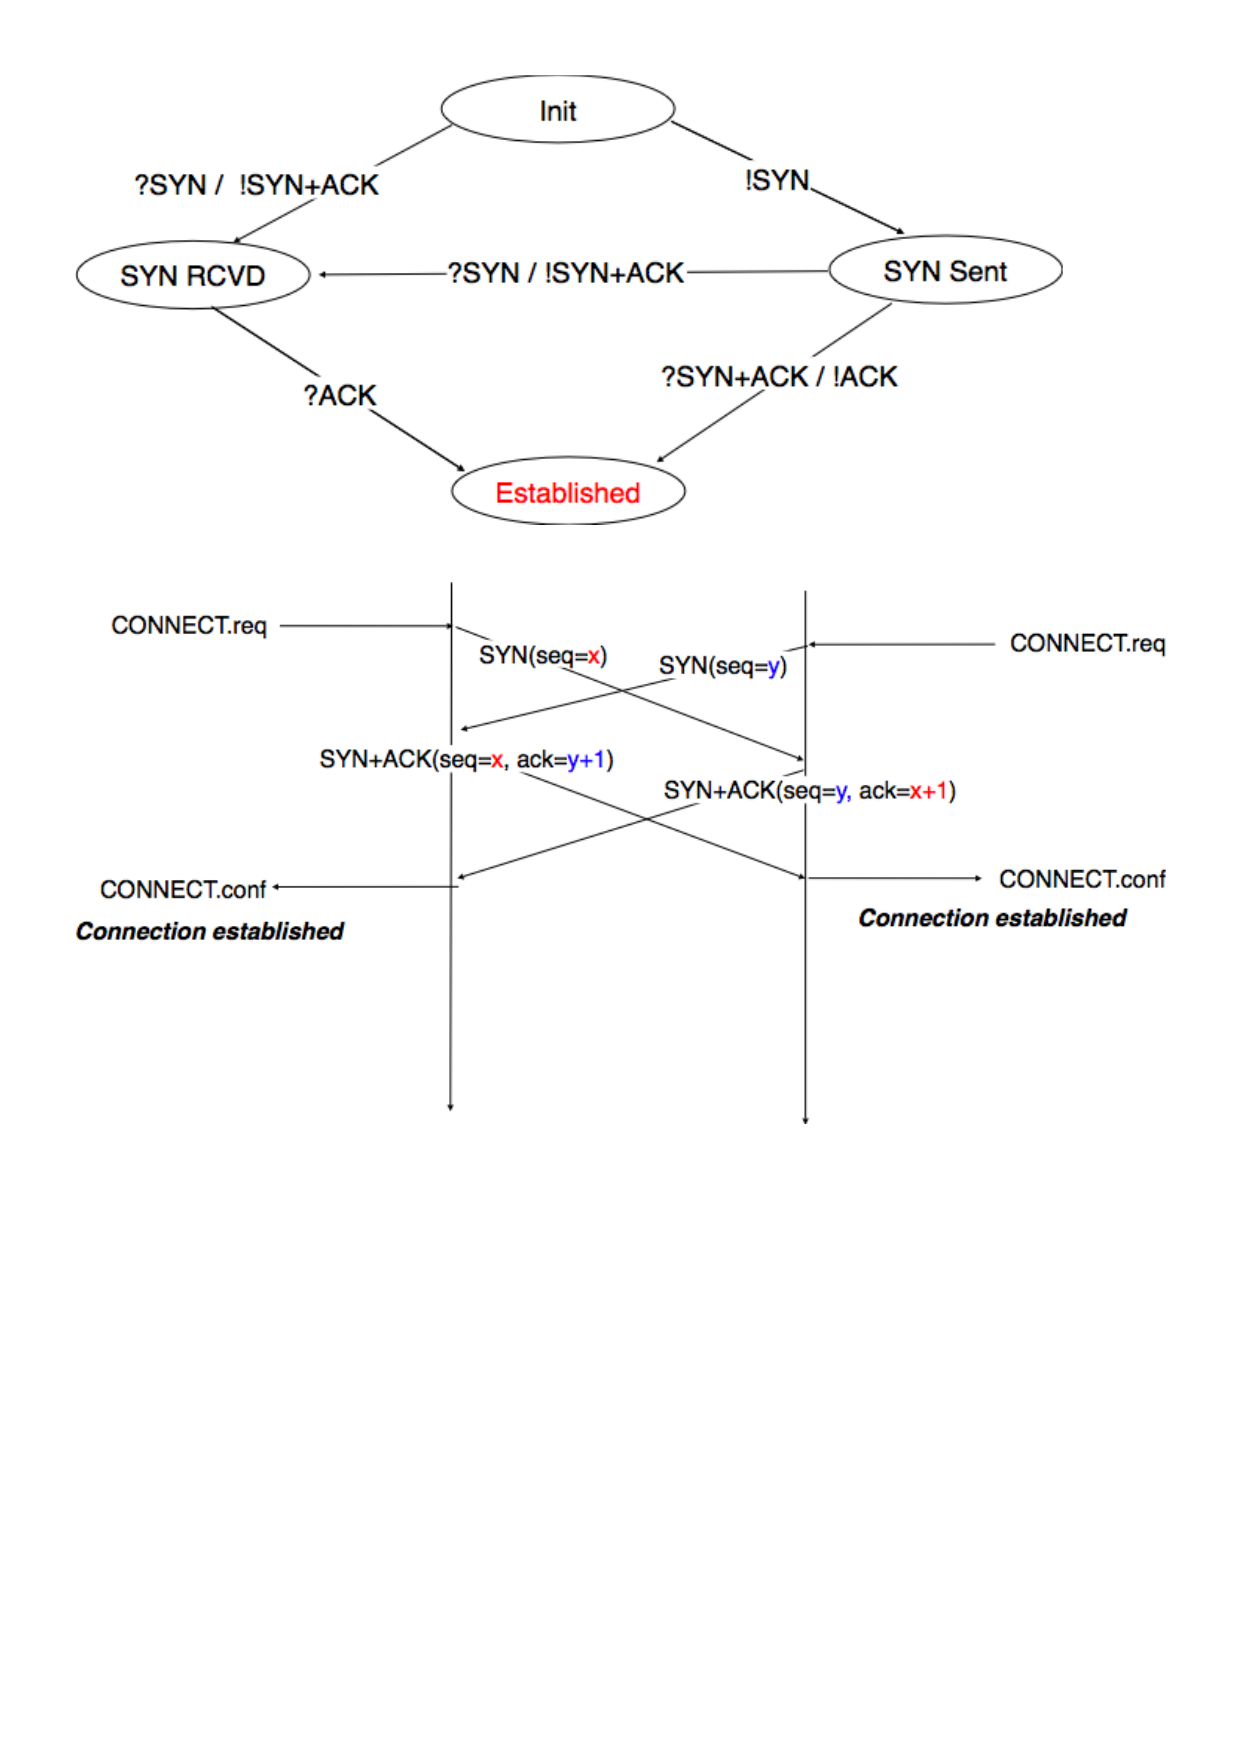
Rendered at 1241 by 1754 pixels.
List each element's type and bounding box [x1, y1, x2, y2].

picture [75, 75, 1063, 525]
picture [75, 582, 1166, 1124]
